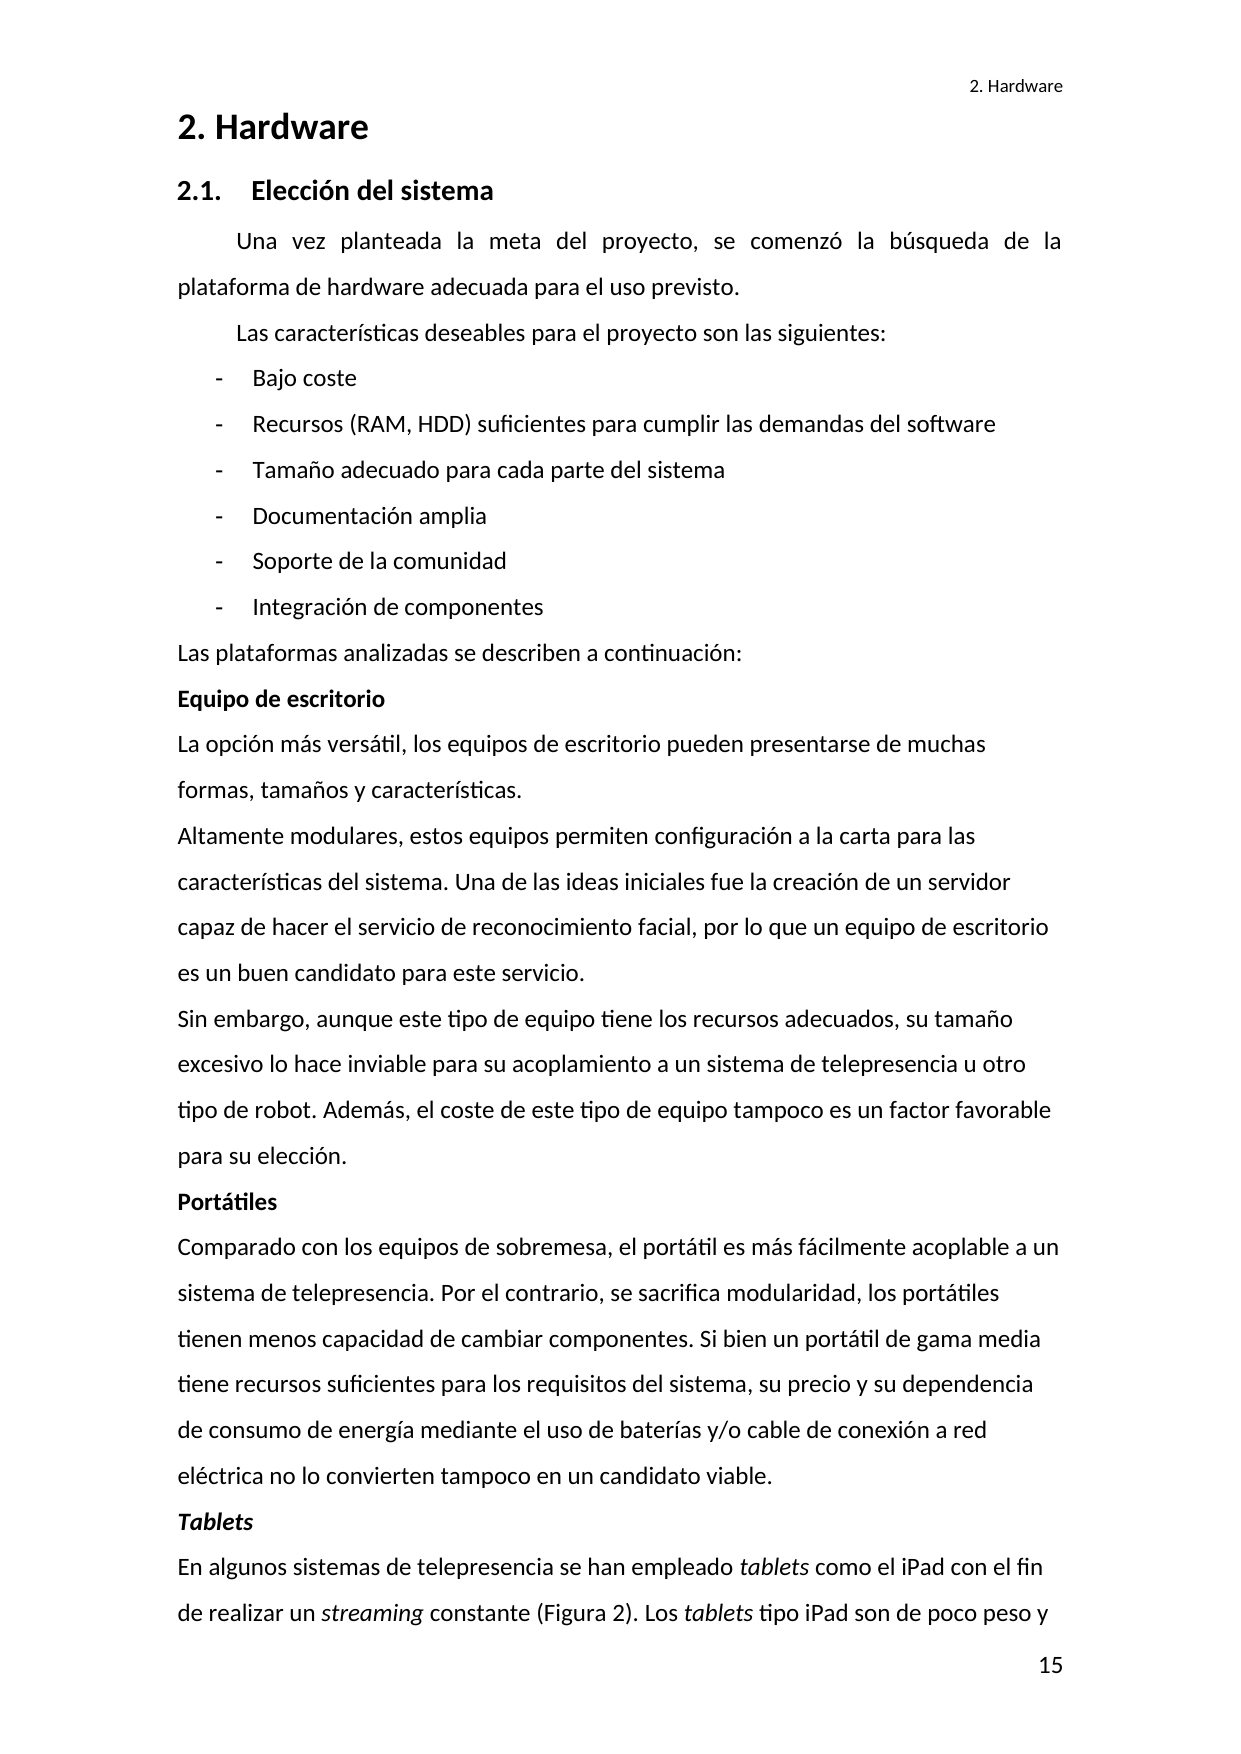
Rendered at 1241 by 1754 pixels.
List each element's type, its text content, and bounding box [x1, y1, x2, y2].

text Portátiles [177, 1186, 1063, 1216]
text Comparado con los equipos de sobremesa, el portátil es más fácilmente acoplable a un sistema de telepresencia. Por el contrario, se sacrifica modularidad, los portátiles tienen menos capacidad de cambiar componentes. Si bien un portátil de gama media tiene recursos suficientes para los requisitos del sistema, su precio y su dependencia de consumo de energía mediante el uso de baterías y/o cable de conexión a red eléctrica no lo convierten tampoco en un candidato viable. [177, 1231, 1063, 1491]
list Integración de componentes [215, 591, 1063, 622]
list Tamaño adecuado para cada parte del sistema [215, 454, 1063, 484]
list Documentación amplia [215, 500, 1063, 530]
text Las características deseables para el proyecto son las siguientes: [177, 317, 1063, 347]
text Altamente modulares, estos equipos permiten configuración a la carta para las características del sistema. Una de las ideas iniciales fue la creación de un servidor capaz de hacer el servicio de reconocimiento facial, por lo que un equipo de escritorio es un buen candidato para este servicio. [177, 820, 1063, 988]
text Las plataformas analizadas se describen a continuación: [177, 637, 1063, 667]
text Hardware [177, 103, 1063, 149]
list Recursos (RAM, HDD) suficientes para cumplir las demandas del software [215, 408, 1063, 439]
list Soporte de la comunidad [215, 546, 1063, 576]
text La opción más versátil, los equipos de escritorio pueden presentarse de muchas formas, tamaños y características. [177, 728, 1063, 805]
text Elección del sistema [177, 172, 1063, 208]
list Bajo coste [215, 363, 1063, 393]
text Sin embargo, aunque este tipo de equipo tiene los recursos adecuados, su tamaño excesivo lo hace inviable para su acoplamiento a un sistema de telepresencia u otro tipo de robot. Además, el coste de este tipo de equipo tampoco es un factor favorable para su elección. [177, 1003, 1063, 1171]
text Tablets [177, 1506, 1063, 1536]
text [177, 1552, 1063, 1628]
text Equipo de escritorio [177, 683, 1063, 713]
text Una vez planteada la meta del proyecto, se comenzó la búsqueda de la plataforma de hardware adecuada para el uso previsto. [177, 225, 1063, 302]
